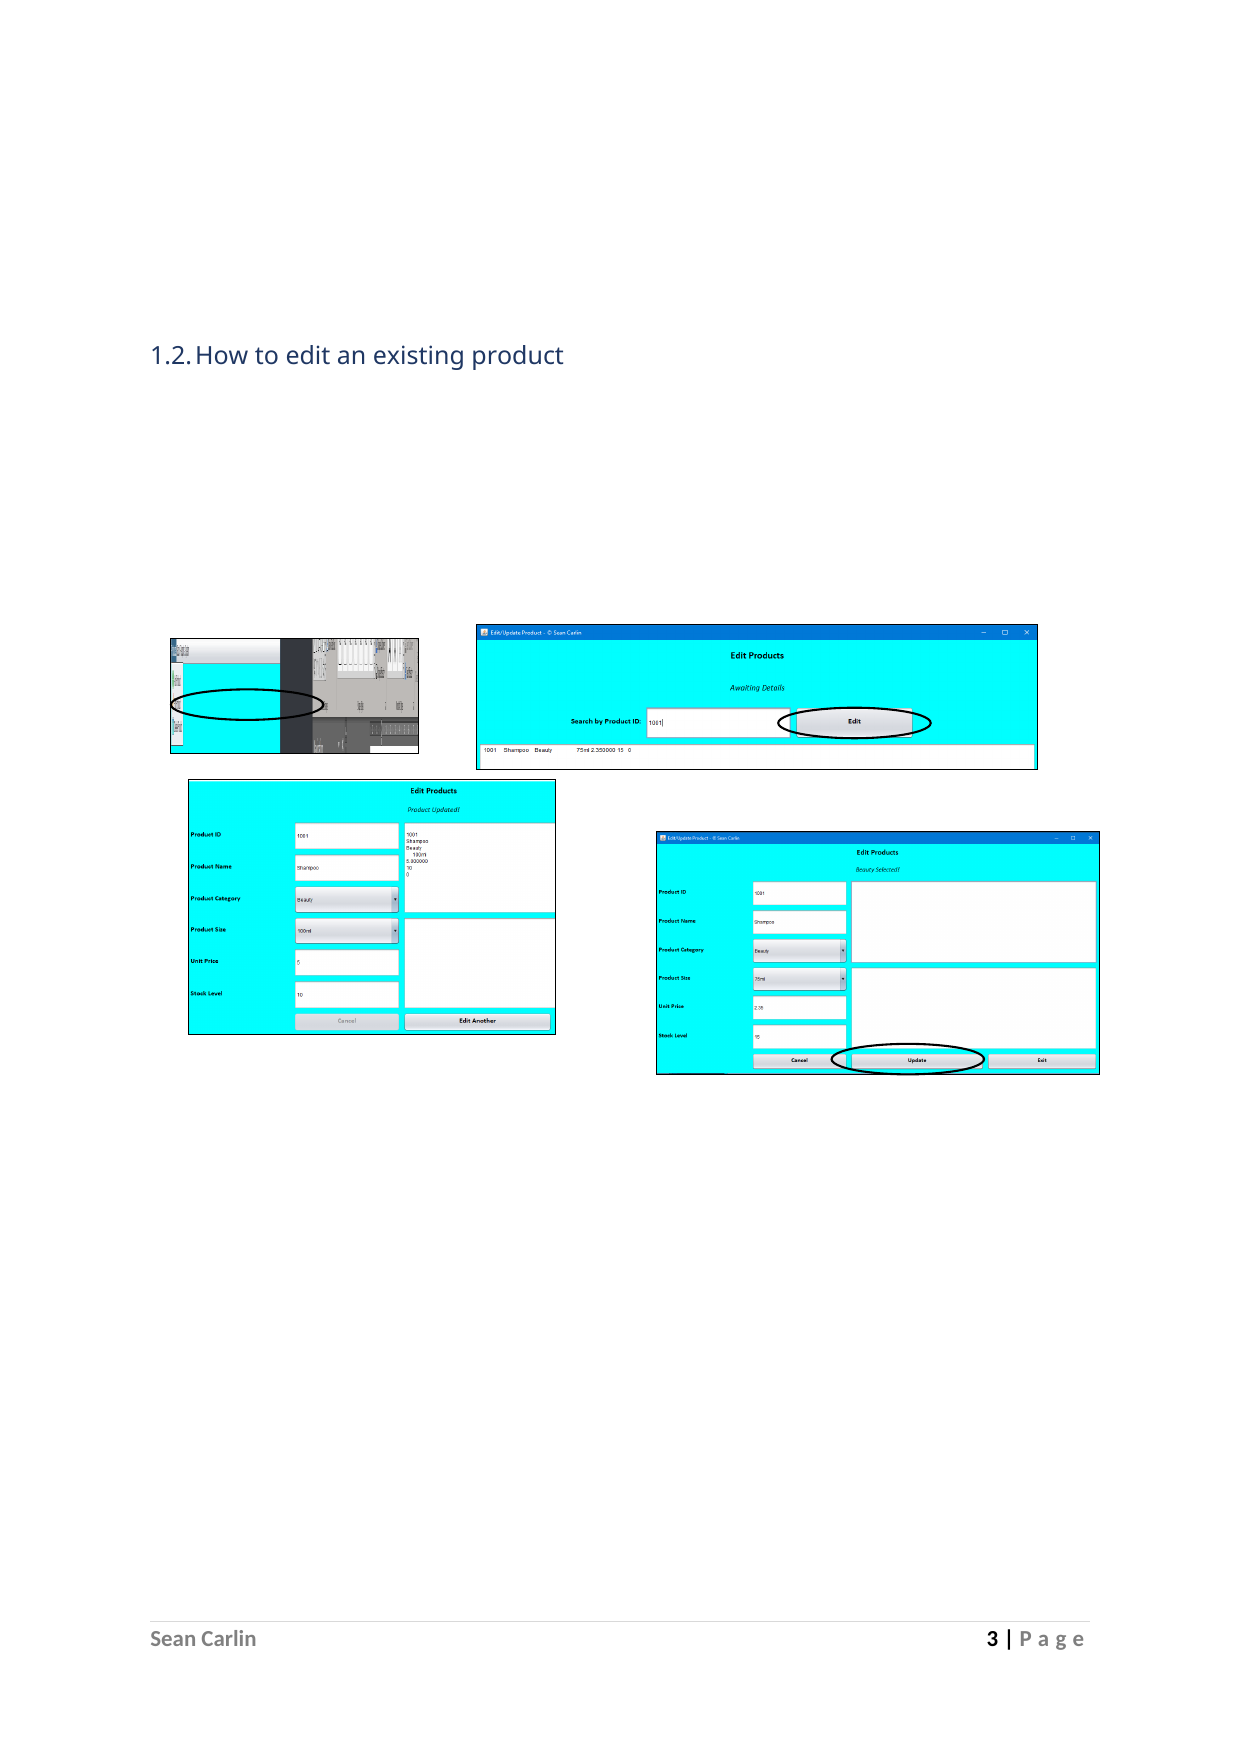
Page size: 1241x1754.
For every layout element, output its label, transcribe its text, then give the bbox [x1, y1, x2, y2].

picture [171, 639, 418, 753]
subtitle How to edit an existing product [150, 337, 1090, 372]
picture [173, 691, 322, 718]
picture [657, 832, 1099, 1074]
picture [189, 780, 555, 1034]
picture [833, 1045, 982, 1073]
picture [477, 625, 1037, 769]
